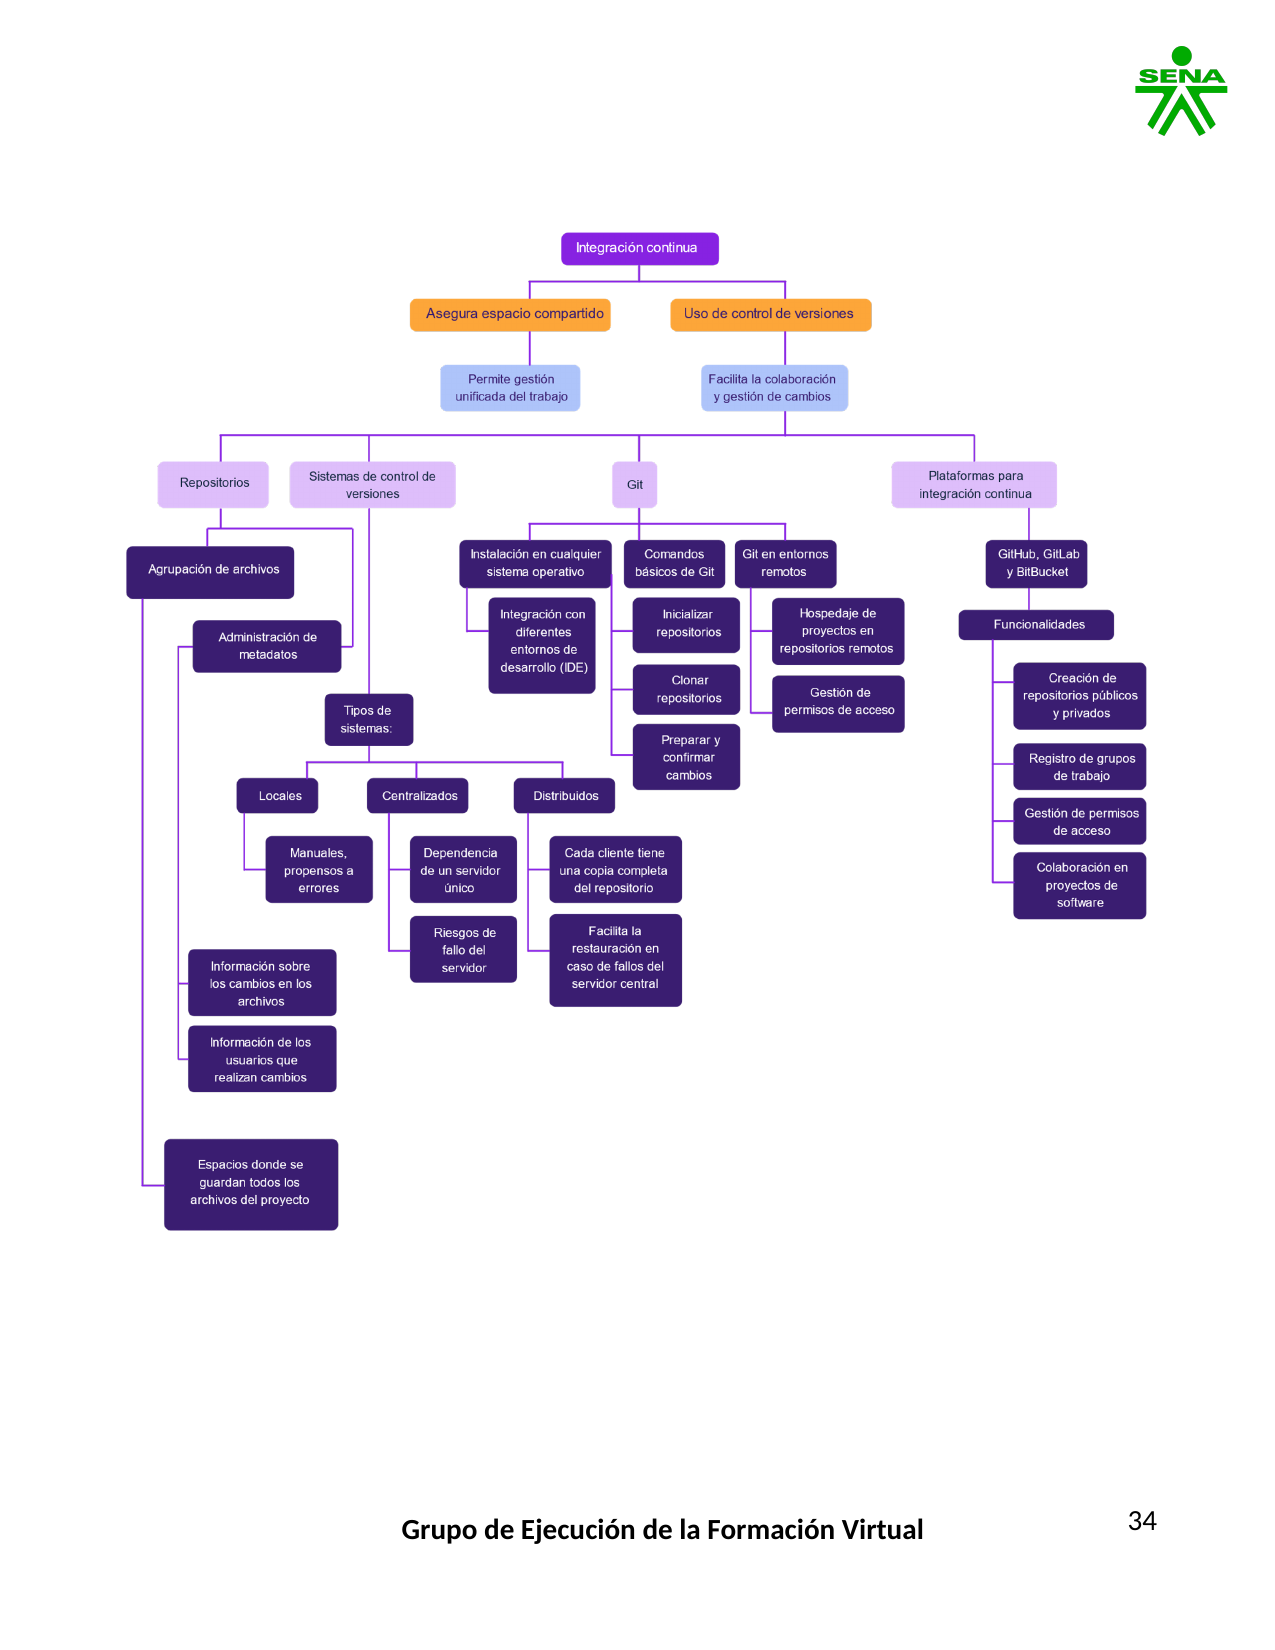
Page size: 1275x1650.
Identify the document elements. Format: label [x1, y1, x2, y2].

picture [1135, 46, 1228, 136]
picture [124, 177, 1147, 1282]
